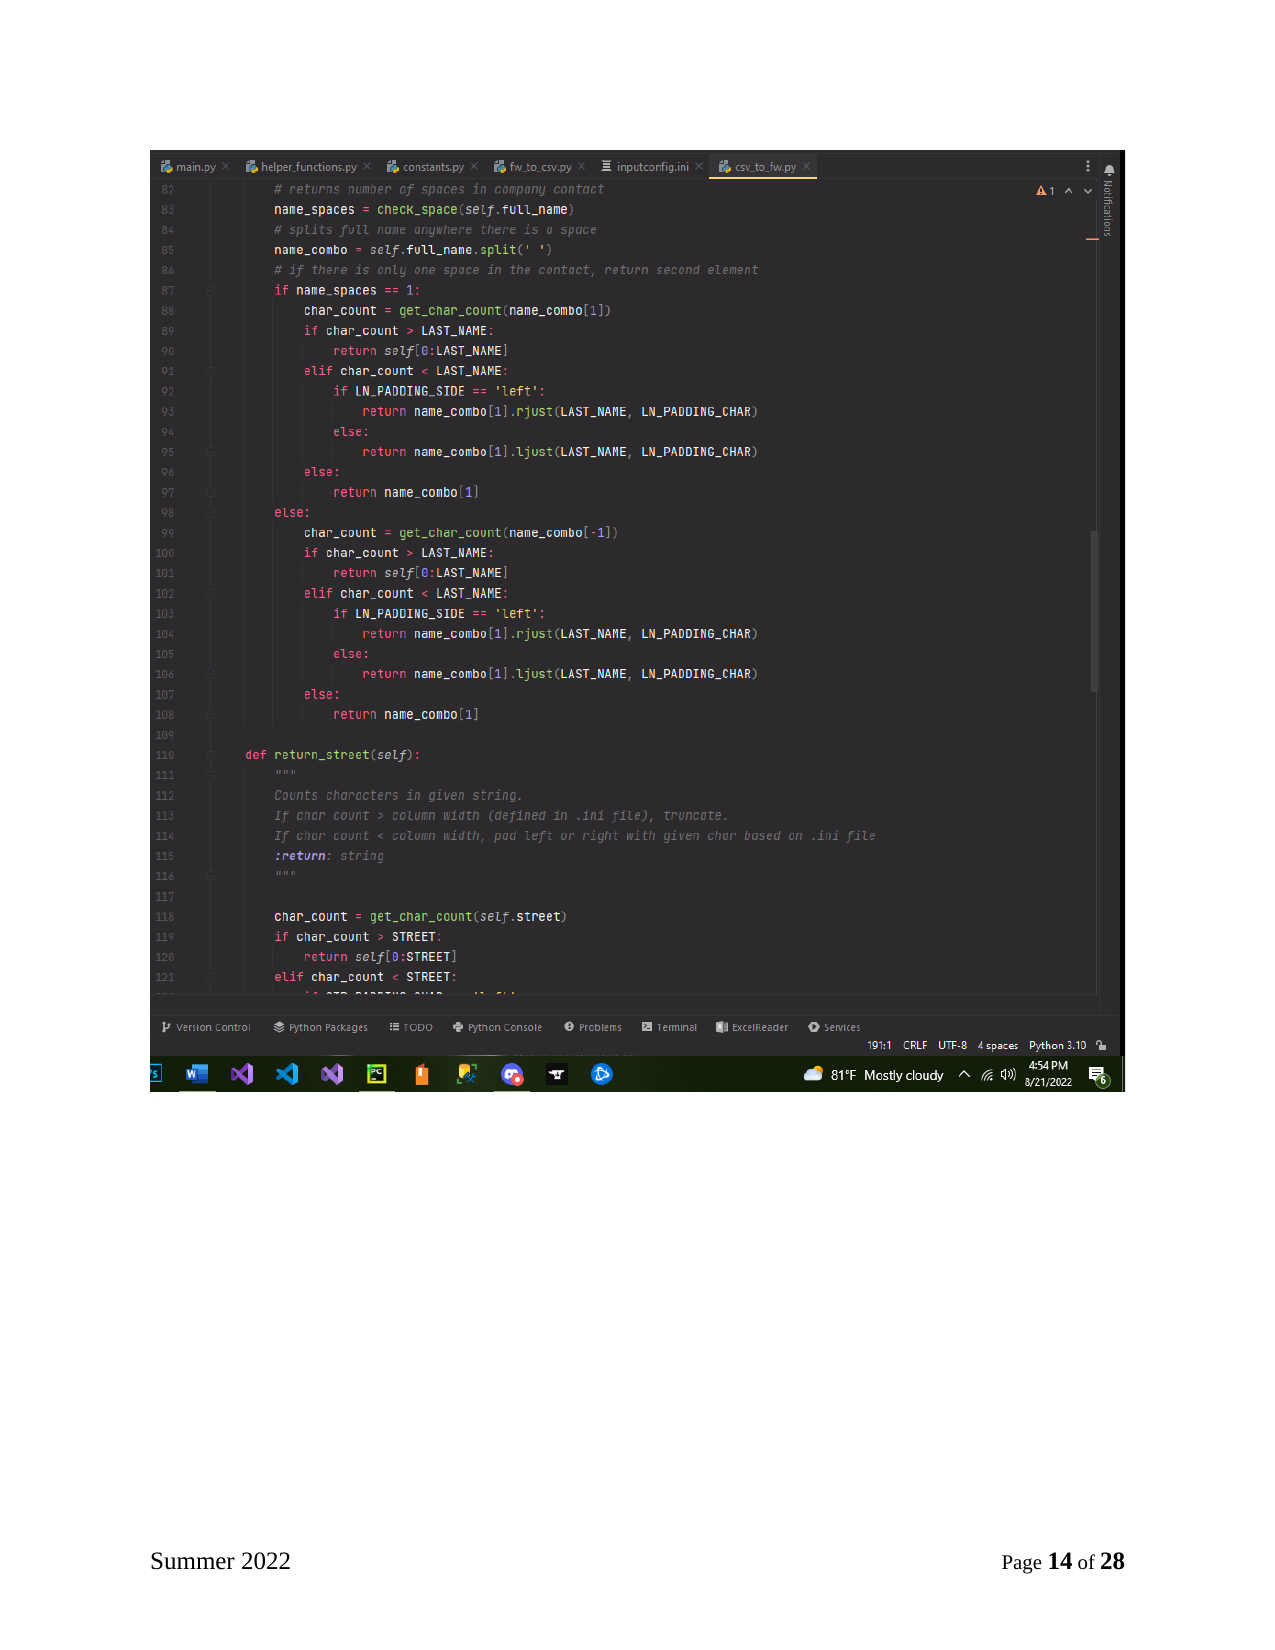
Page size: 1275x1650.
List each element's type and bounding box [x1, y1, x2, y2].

picture [150, 150, 1125, 1092]
